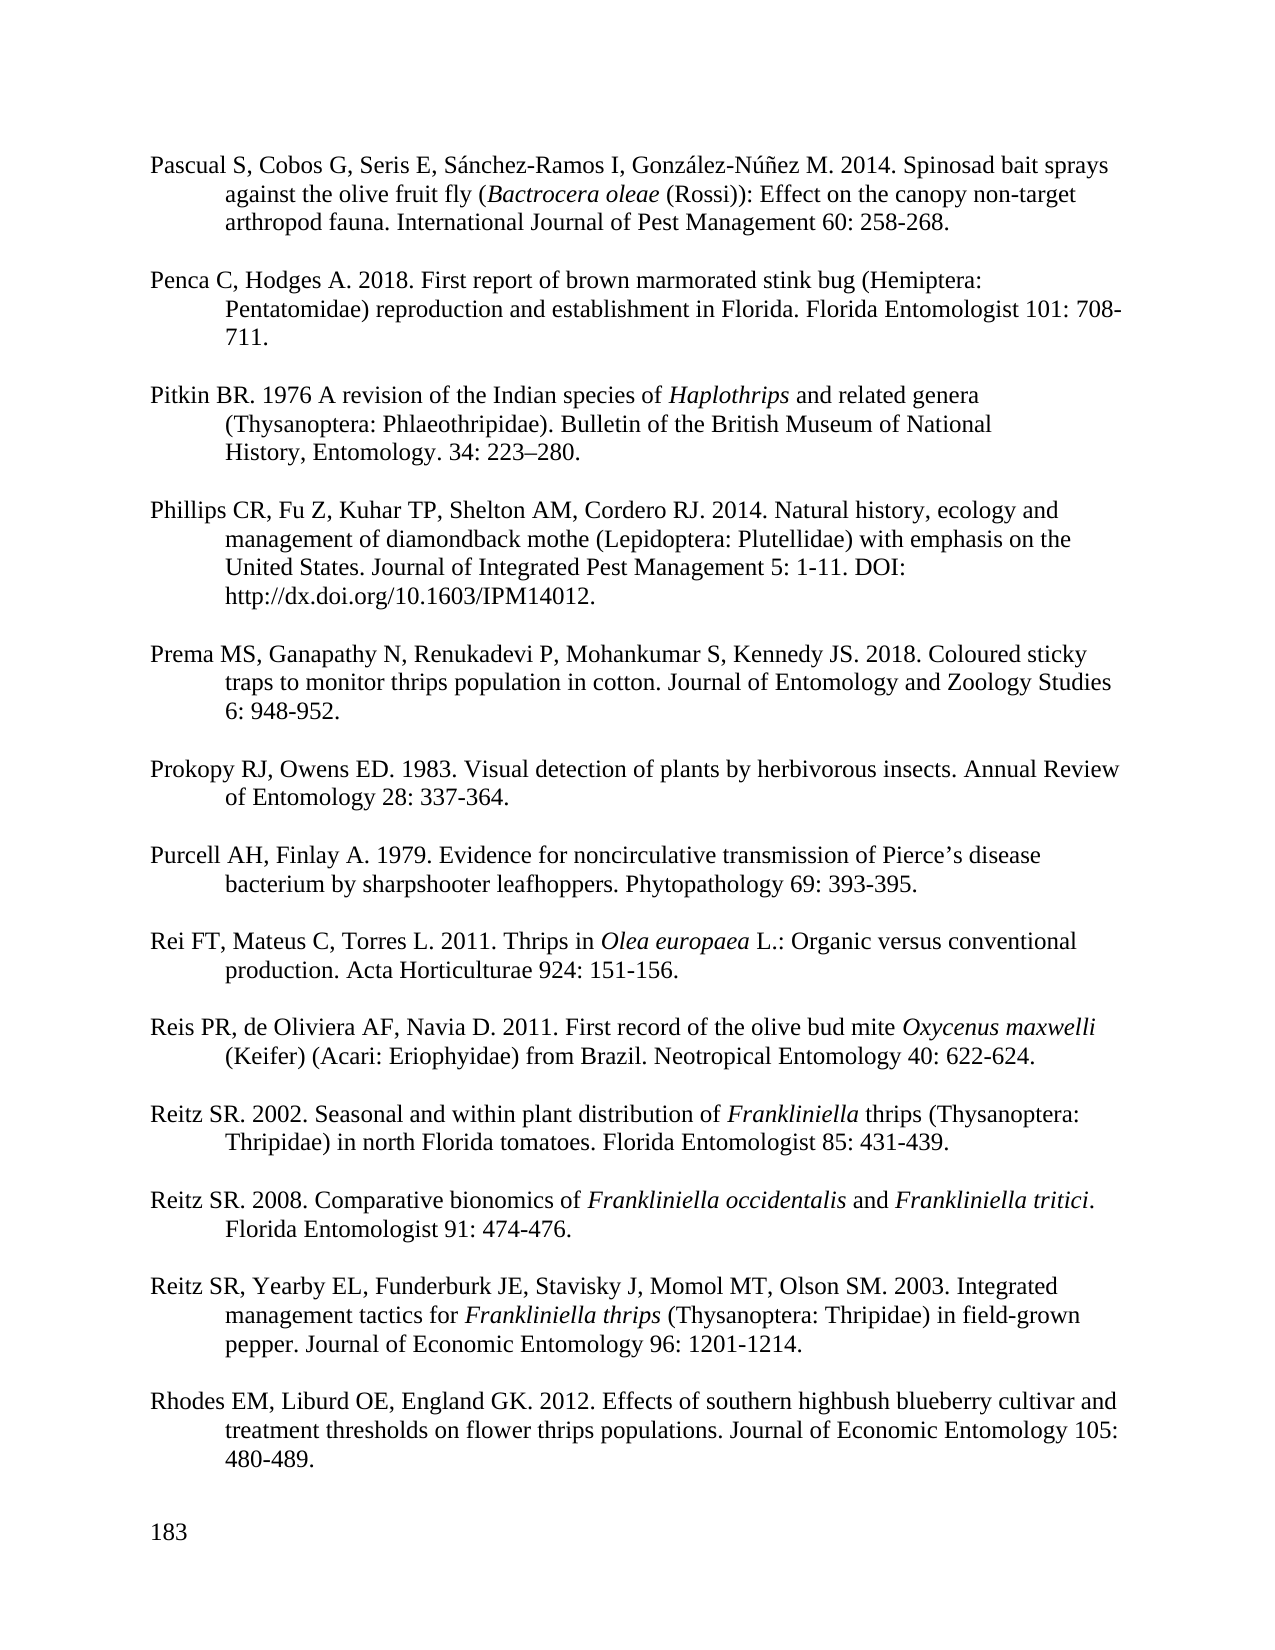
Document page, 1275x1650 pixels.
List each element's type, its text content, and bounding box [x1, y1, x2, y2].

text Phillips CR, Fu Z, Kuhar TP, Shelton AM, Cordero RJ. 2014. Natural history, ecology and management of diamondback mothe (Lepidoptera: Plutellidae) with emphasis on the United States. Journal of Integrated Pest Management 5: 1-11. DOI: http://dx.doi.org/10.1603/IPM14012. [150, 495, 1125, 610]
text Pitkin BR. 1976 A revision of the Indian species of Haplothrips and related genera (Thysanoptera: Phlaeothripidae). Bulletin of the British Museum of National History, Entomology. 34: 223–280. [150, 380, 1125, 466]
text Pascual S, Cobos G, Seris E, Sánchez-Ramos I, González-Núñez M. 2014. Spinosad bait sprays against the olive fruit fly (Bactrocera oleae (Rossi)): Effect on the canopy non-target arthropod fauna. International Journal of Pest Management 60: 258-268. [150, 150, 1125, 236]
text Rhodes EM, Liburd OE, England GK. 2012. Effects of southern highbush blueberry cultivar and treatment thresholds on flower thrips populations. Journal of Economic Entomology 105: 480-489. [150, 1386, 1125, 1472]
text Penca C, Hodges A. 2018. First report of brown marmorated stink bug (Hemiptera: Pentatomidae) reproduction and establishment in Florida. Florida Entomologist 101: 708-711. [150, 265, 1125, 351]
text Prema MS, Ganapathy N, Renukadevi P, Mohankumar S, Kennedy JS. 2018. Coloured sticky traps to monitor thrips population in cotton. Journal of Entomology and Zoology Studies 6: 948-952. [150, 639, 1125, 725]
text Prokopy RJ, Owens ED. 1983. Visual detection of plants by herbivorous insects. Annual Review of Entomology 28: 337-364. [150, 754, 1125, 811]
text Reitz SR. 2002. Seasonal and within plant distribution of Frankliniella thrips (Thysanoptera: Thripidae) in north Florida tomatoes. Florida Entomologist 85: 431-439. [150, 1099, 1125, 1156]
text Reis PR, de Oliviera AF, Navia D. 2011. First record of the olive bud mite Oxycenus maxwelli (Keifer) (Acari: Eriophyidae) from Brazil. Neotropical Entomology 40: 622-624. [150, 1012, 1125, 1070]
text Purcell AH, Finlay A. 1979. Evidence for noncirculative transmission of Pierce’s disease bacterium by sharpshooter leafhoppers. Phytopathology 69: 393-395. [150, 840, 1125, 897]
text Reitz SR, Yearby EL, Funderburk JE, Stavisky J, Momol MT, Olson SM. 2003. Integrated management tactics for Frankliniella thrips (Thysanoptera: Thripidae) in field-grown pepper. Journal of Economic Entomology 96: 1201-1214. [150, 1271, 1125, 1357]
text Reitz SR. 2008. Comparative bionomics of Frankliniella occidentalis and Frankliniella tritici. Florida Entomologist 91: 474-476. [150, 1185, 1125, 1242]
text Rei FT, Mateus C, Torres L. 2011. Thrips in Olea europaea L.: Organic versus conventional production. Acta Horticulturae 924: 151-156. [150, 926, 1125, 984]
